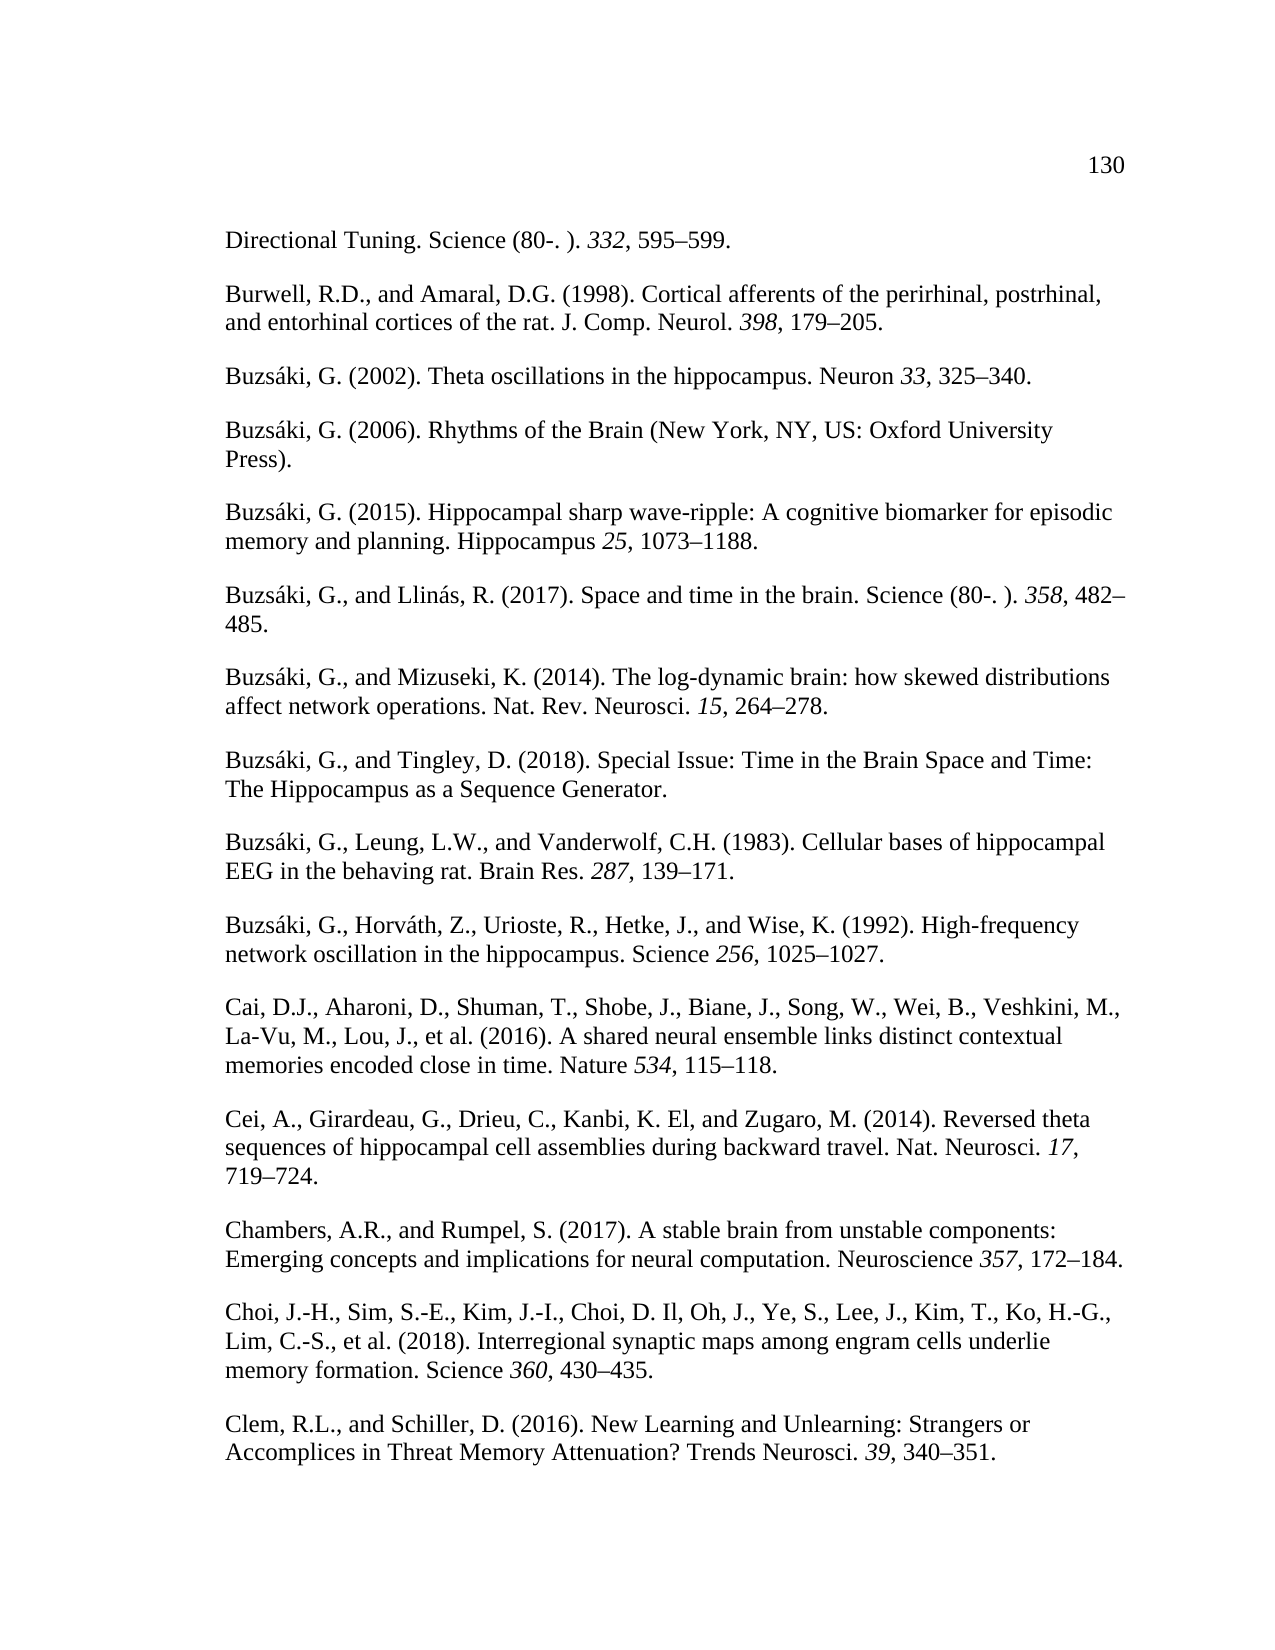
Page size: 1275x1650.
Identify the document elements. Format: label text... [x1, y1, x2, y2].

text Cei, A., Girardeau, G., Drieu, C., Kanbi, K. El, and Zugaro, M. (2014). Reversed theta sequences of hippocampal cell assemblies during backward travel. Nat. Neurosci. 17, 719–724. [225, 1104, 1125, 1190]
text Choi, J.-H., Sim, S.-E., Kim, J.-I., Choi, D. Il, Oh, J., Ye, S., Lee, J., Kim, T., Ko, H.-G., Lim, C.-S., et al. (2018). Interregional synaptic maps among engram cells underlie memory formation. Science 360, 430–435. [225, 1297, 1125, 1384]
text Buzsáki, G., Horváth, Z., Urioste, R., Hetke, J., and Wise, K. (1992). High-frequency network oscillation in the hippocampus. Science 256, 1025–1027. [225, 910, 1125, 967]
text Burwell, R.D., and Amaral, D.G. (1998). Cortical afferents of the perirhinal, postrhinal, and entorhinal cortices of the rat. J. Comp. Neurol. 398, 179–205. [225, 279, 1125, 336]
text Cai, D.J., Aharoni, D., Shuman, T., Shobe, J., Biane, J., Song, W., Wei, B., Veshkini, M., La-Vu, M., Lou, J., et al. (2016). A shared neural ensemble links distinct contextual memories encoded close in time. Nature 534, 115–118. [225, 992, 1125, 1079]
text Buzsáki, G., and Tingley, D. (2018). Special Issue: Time in the Brain Space and Time: The Hippocampus as a Sequence Generator. [225, 745, 1125, 802]
text Chambers, A.R., and Rumpel, S. (2017). A stable brain from unstable components: Emerging concepts and implications for neural computation. Neuroscience 357, 172–184. [225, 1215, 1125, 1272]
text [225, 225, 1125, 254]
text Buzsáki, G., Leung, L.W., and Vanderwolf, C.H. (1983). Cellular bases of hippocampal EEG in the behaving rat. Brain Res. 287, 139–171. [225, 827, 1125, 885]
text Clem, R.L., and Schiller, D. (2016). New Learning and Unlearning: Strangers or Accomplices in Threat Memory Attenuation? Trends Neurosci. 39, 340–351. [225, 1409, 1125, 1466]
text Buzsáki, G., and Mizuseki, K. (2014). The log-dynamic brain: how skewed distributions affect network operations. Nat. Rev. Neurosci. 15, 264–278. [225, 662, 1125, 720]
text Buzsáki, G. (2015). Hippocampal sharp wave-ripple: A cognitive biomarker for episodic memory and planning. Hippocampus 25, 1073–1188. [225, 497, 1125, 555]
text Buzsáki, G., and Llinás, R. (2017). Space and time in the brain. Science (80-. ). 358, 482–485. [225, 580, 1125, 637]
text Buzsáki, G. (2002). Theta oscillations in the hippocampus. Neuron 33, 325–340. [225, 361, 1125, 390]
text Buzsáki, G. (2006). Rhythms of the Brain (New York, NY, US: Oxford University Press). [225, 415, 1125, 472]
